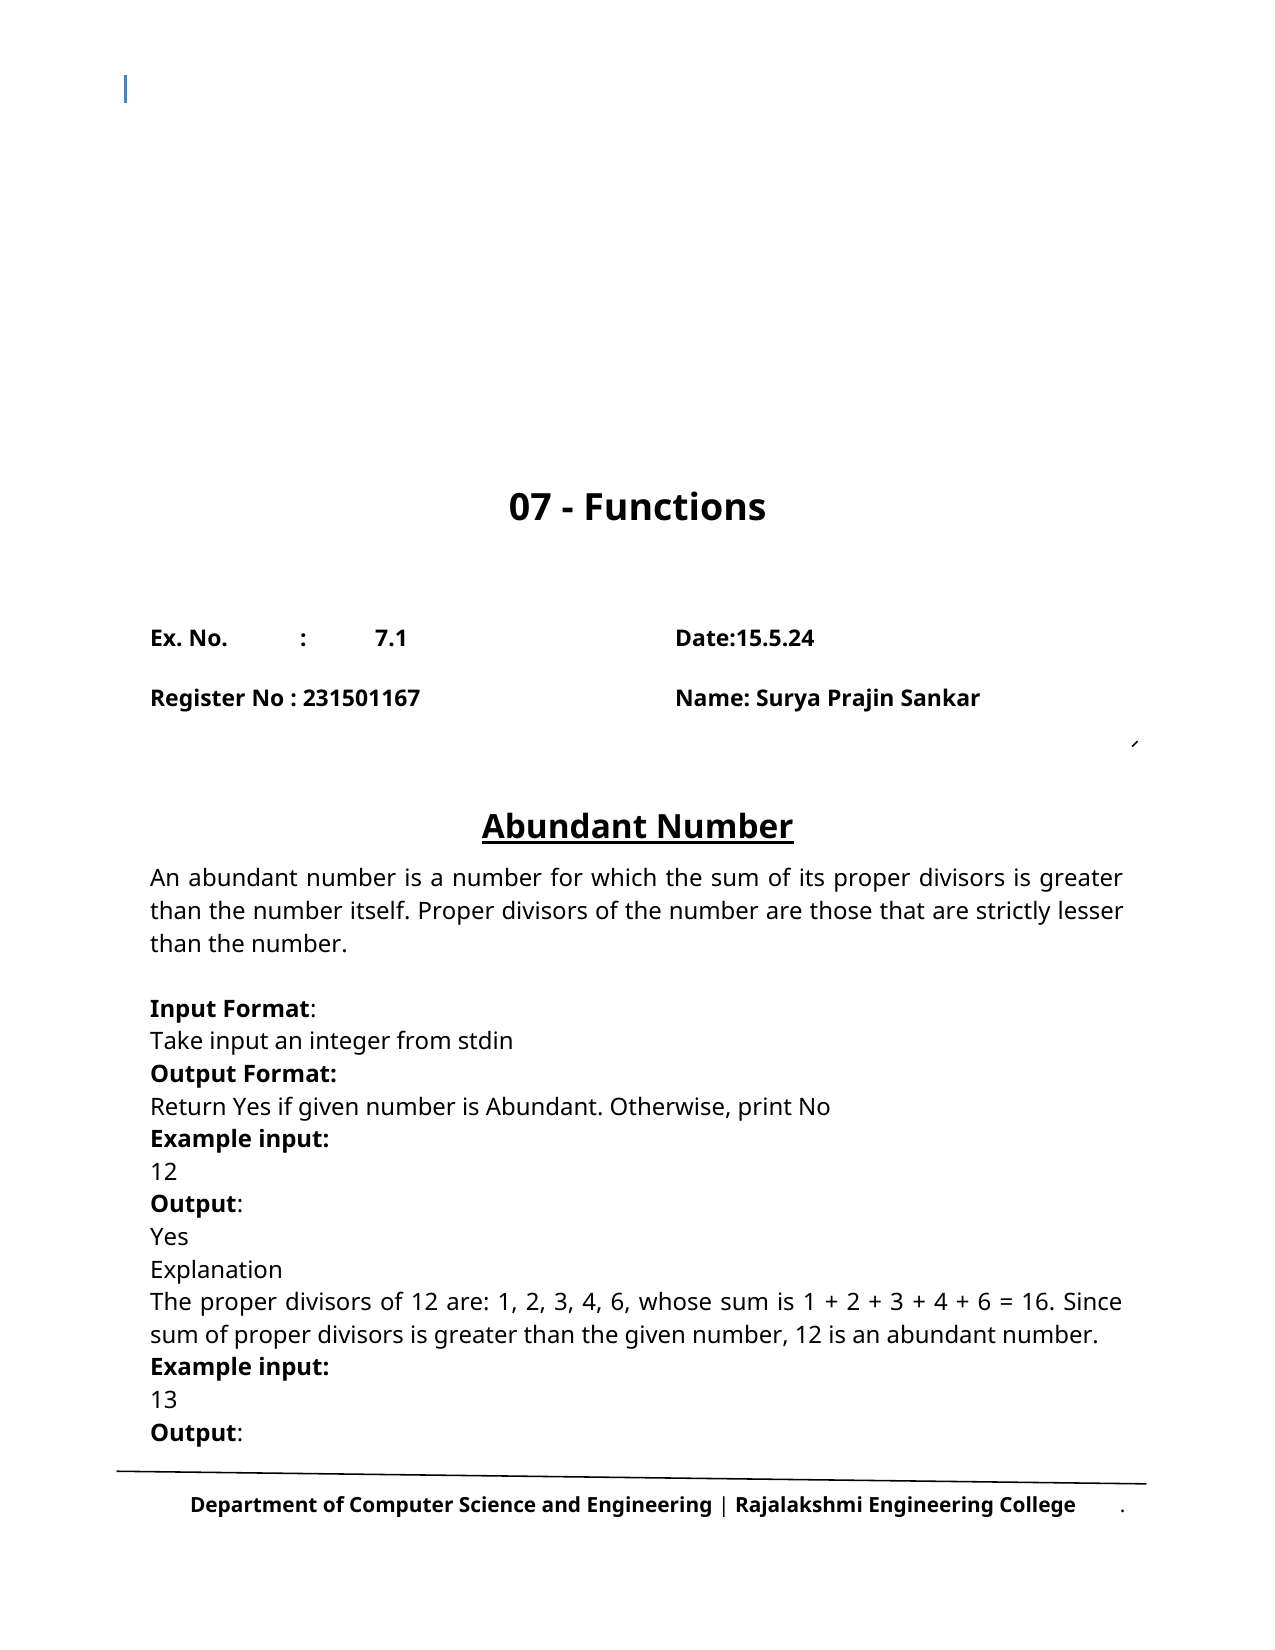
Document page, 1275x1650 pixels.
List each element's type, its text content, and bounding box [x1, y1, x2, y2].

text Yes [150, 1220, 1125, 1252]
text Output: [150, 1187, 1125, 1220]
text 12 [150, 1154, 1125, 1187]
text Example input: [150, 1350, 1125, 1383]
text An abundant number is a number for which the sum of its proper divisors is greater than the number itself. Proper divisors of the number are those that are strictly lesser than the number. [150, 861, 1125, 959]
text Output Format: [150, 1057, 1125, 1089]
text Return Yes if given number is Abundant. Otherwise, print No [150, 1089, 1125, 1122]
text Take input an integer from stdin [150, 1024, 1125, 1057]
text The proper divisors of 12 are: 1, 2, 3, 4, 6, whose sum is 1 + 2 + 3 + 4 + 6 = 16. Since sum of proper divisors is greater than the given number, 12 is an abundant number. [150, 1285, 1125, 1350]
text Register No : 231501167 Name: Surya Prajin Sankar [150, 682, 1125, 714]
text Abundant Number [150, 803, 1125, 849]
text Ex. No. : 7.1 Date:15.5.24 [150, 622, 1125, 653]
text Example input: [150, 1122, 1125, 1154]
text 13 [150, 1383, 1125, 1415]
text 07 - Functions [150, 480, 1125, 531]
text Input Format: [150, 992, 1125, 1024]
text Output: [150, 1415, 1125, 1448]
text Explanation [150, 1252, 1125, 1285]
